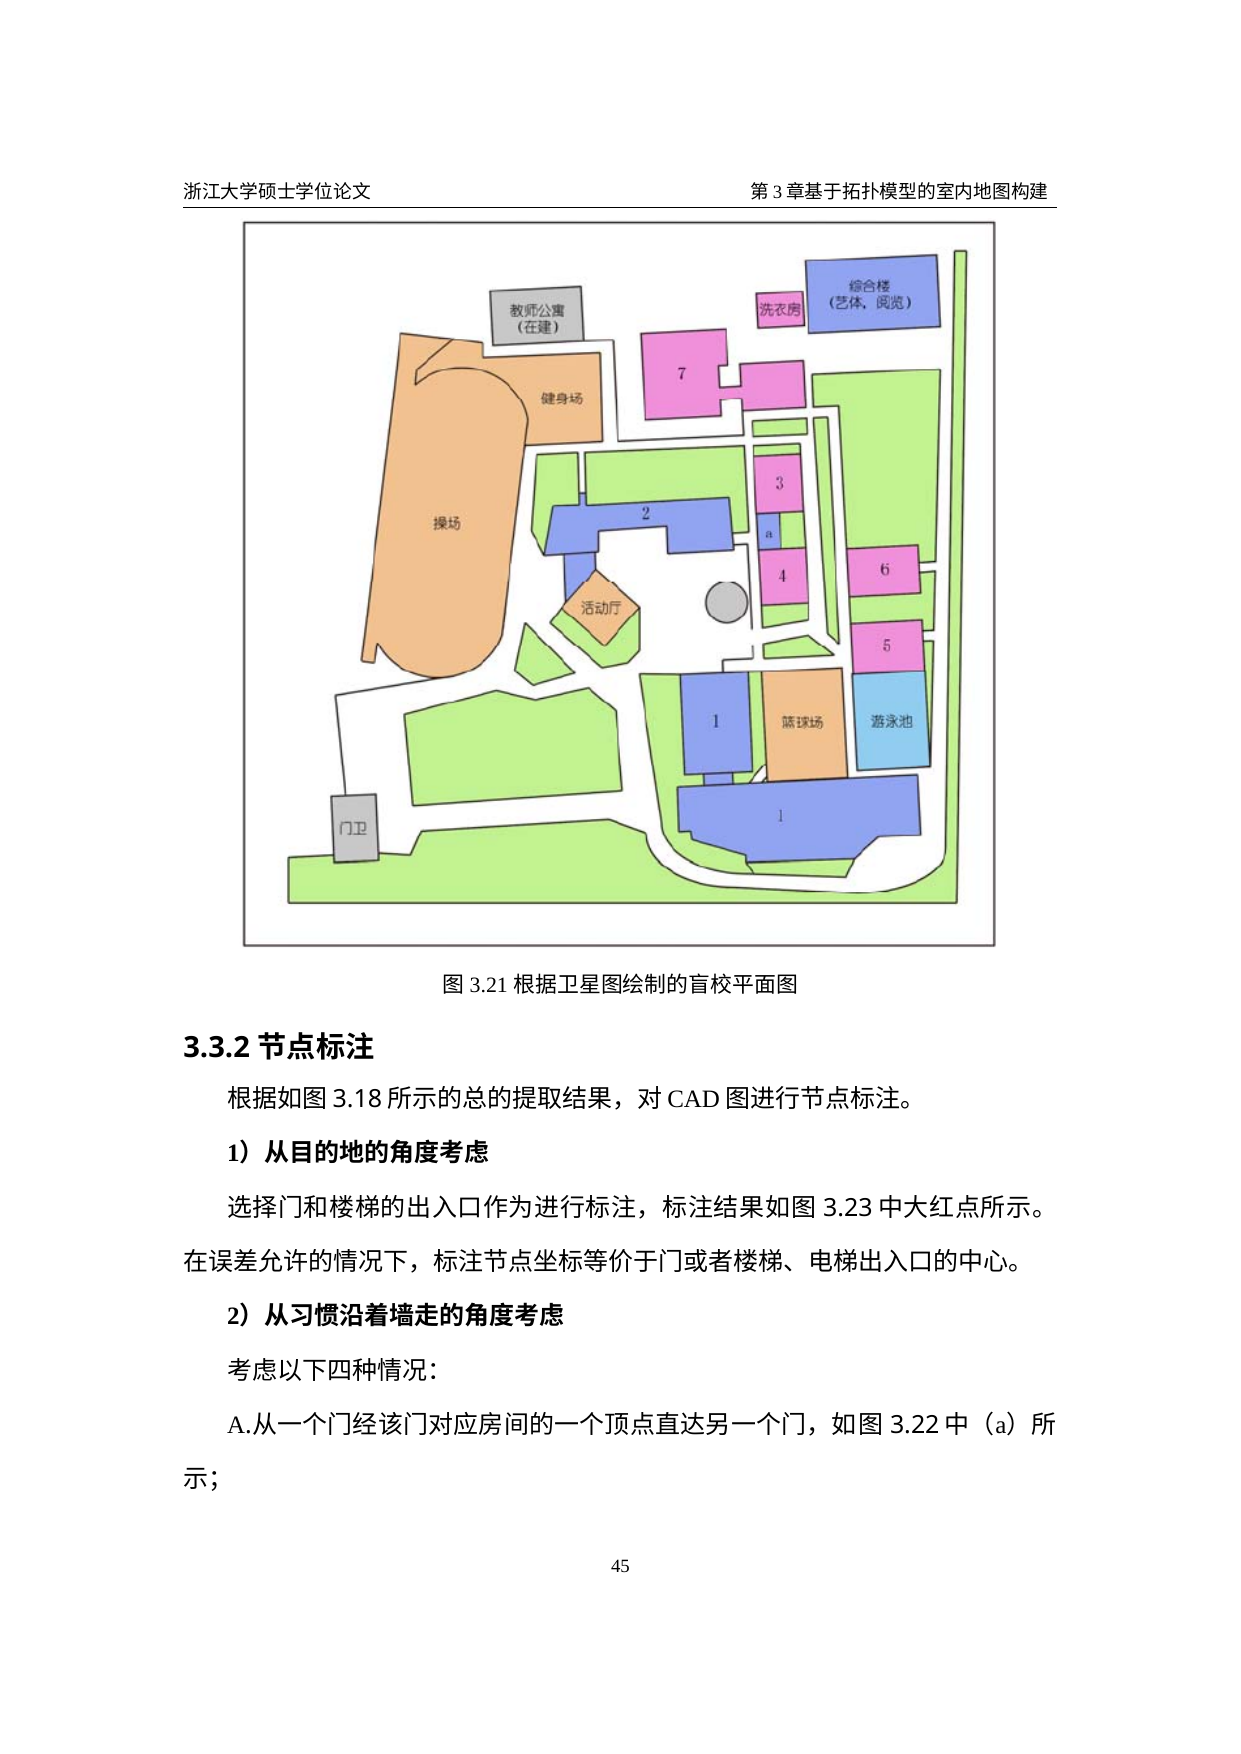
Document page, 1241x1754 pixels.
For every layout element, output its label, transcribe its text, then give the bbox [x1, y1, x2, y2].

text 2）从习惯沿着墙走的角度考虑 [183, 1296, 1057, 1332]
text 考虑以下四种情况： [183, 1350, 1057, 1386]
subtitle 节点标注 [183, 1023, 1057, 1066]
text 选择门和楼梯的出入口作为进行标注，标注结果如图 3.25中大红点所示。在误差允许的情况下，标注节点坐标等价于门或者楼梯、电梯出入口的中心。 [183, 1187, 1057, 1278]
text A.从一个门经该门对应房间的一个顶点直达另一个门，如图 3.24中（a）所示； [183, 1404, 1057, 1495]
picture [239, 218, 1001, 951]
text 1）从目的地的角度考虑 [183, 1133, 1057, 1169]
